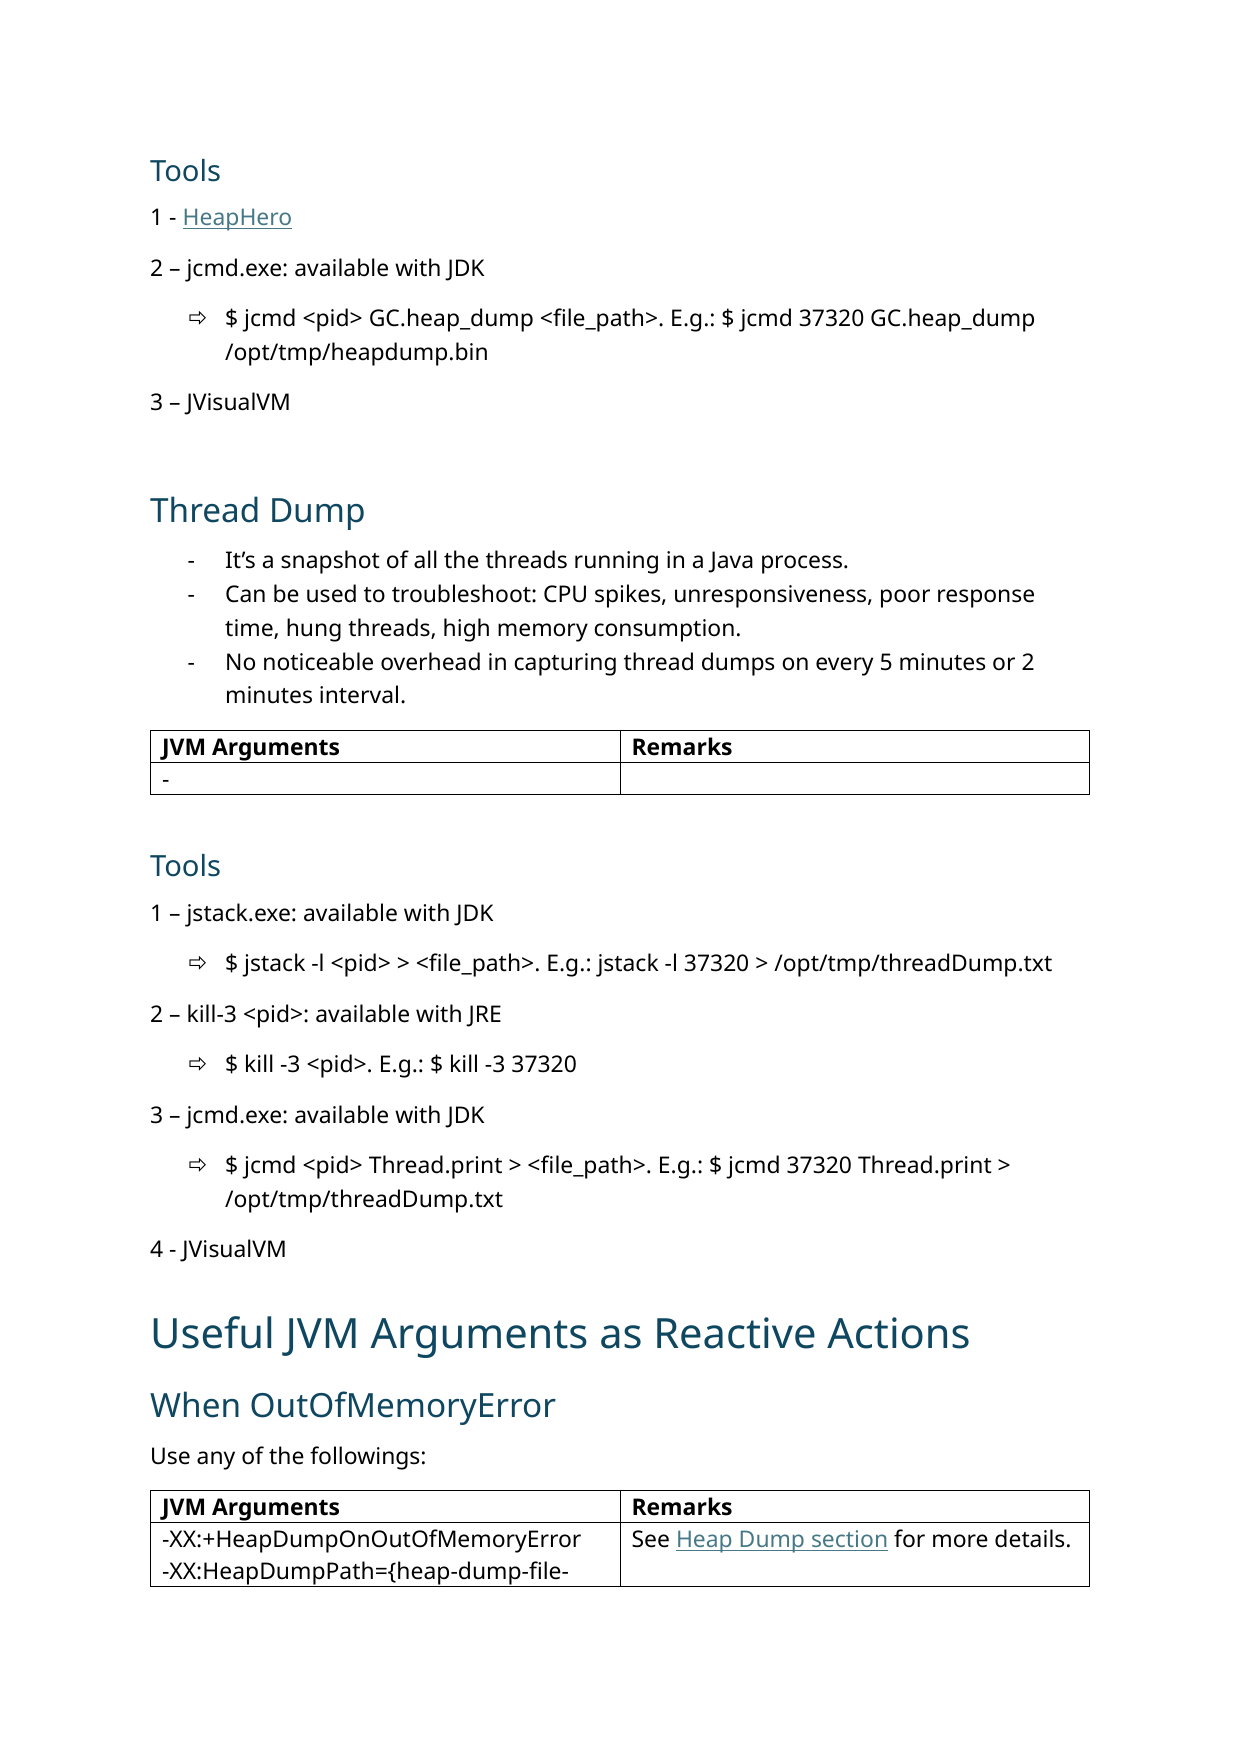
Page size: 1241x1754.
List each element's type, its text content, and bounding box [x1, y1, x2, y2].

text Use any of the followings: [150, 1439, 1090, 1471]
list $ jcmd <pid> GC.heap_dump <file_path>. E.g.: $ jcmd 37320 GC.heap_dump /opt/tmp/heapdump.bin [187, 302, 1090, 367]
table_header JVM Arguments [151, 1491, 620, 1522]
list No noticeable overhead in capturing thread dumps on every 5 minutes or 2 minutes interval. [187, 646, 1090, 711]
list $ jcmd <pid> Thread.print > <file_path>. E.g.: $ jcmd 37320 Thread.print > /opt/tmp/threadDump.txt [187, 1149, 1090, 1214]
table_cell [621, 1523, 1089, 1586]
text 1 - HeapHero [150, 201, 1090, 232]
table_header JVM Arguments [151, 731, 620, 762]
list $ kill -3 <pid>. E.g.: $ kill -3 37320 [187, 1048, 1090, 1079]
text 4 - JVisualVM [150, 1233, 1090, 1264]
list $ jstack -l <pid> > <file_path>. E.g.: jstack -l 37320 > /opt/tmp/threadDump.txt [187, 947, 1090, 978]
list Can be used to troubleshoot: CPU spikes, unresponsiveness, poor response time, hung threads, high memory consumption. [187, 578, 1090, 643]
text 3 – JVisualVM [150, 386, 1090, 417]
table_cell [621, 763, 1089, 794]
list It’s a snapshot of all the threads running in a Java process. [187, 544, 1090, 576]
table_cell - [151, 763, 620, 794]
table_header Remarks [621, 731, 1089, 762]
subtitle Useful JVM Arguments as Reactive Actions [150, 1304, 1090, 1361]
text 3 – jcmd.exe: available with JDK [150, 1098, 1090, 1130]
subtitle Tools [150, 150, 1090, 190]
text 2 – kill-3 <pid>: available with JRE [150, 998, 1090, 1029]
subtitle When OutOfMemoryError [150, 1382, 1090, 1428]
subtitle Tools [150, 846, 1090, 885]
text 2 – jcmd.exe: available with JDK [150, 252, 1090, 283]
subtitle Thread Dump [150, 487, 1090, 532]
text 1 – jstack.exe: available with JDK [150, 897, 1090, 928]
table_header Remarks [621, 1491, 1089, 1522]
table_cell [151, 1523, 620, 1586]
